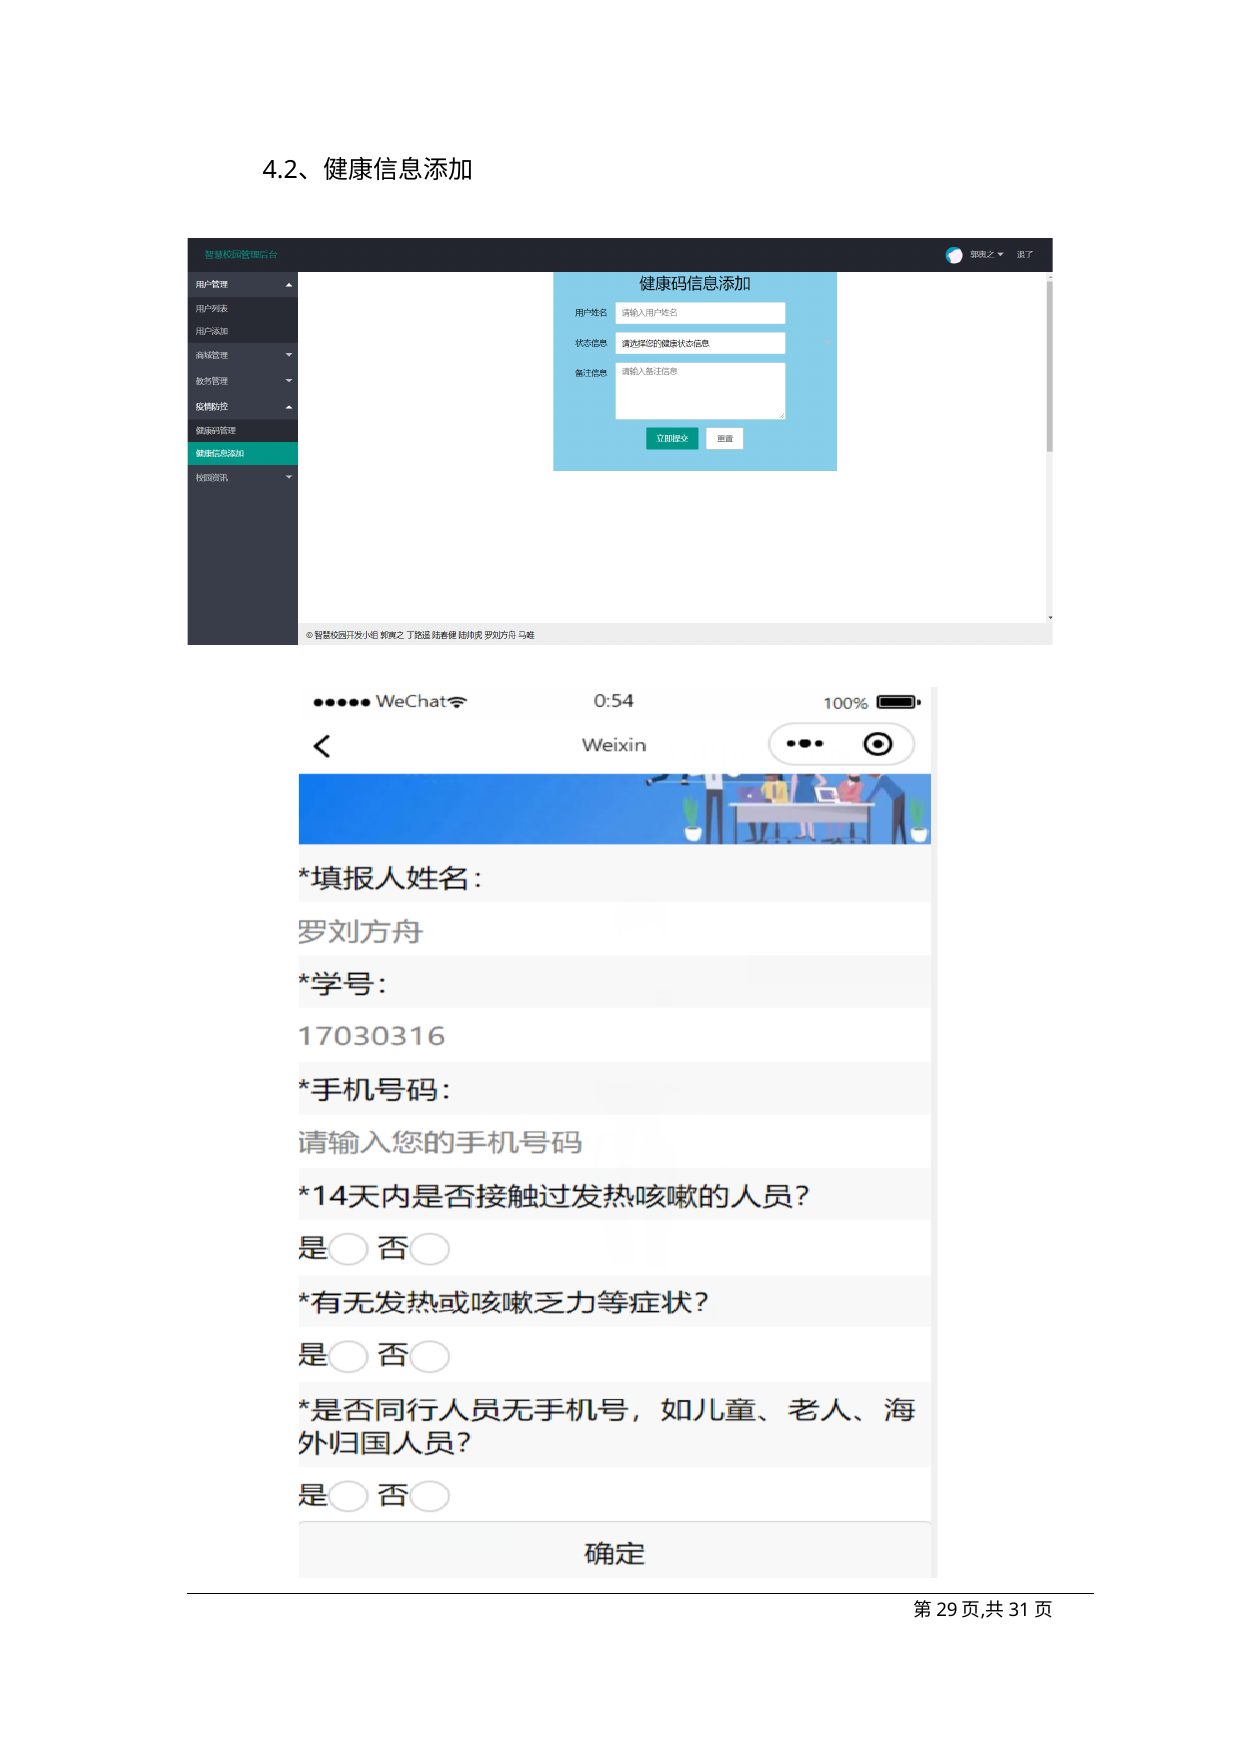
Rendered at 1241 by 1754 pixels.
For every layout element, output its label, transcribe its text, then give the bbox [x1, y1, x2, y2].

text 4.2、健康信息添加 [187, 150, 1053, 186]
picture [187, 238, 1053, 645]
picture [298, 686, 938, 1578]
